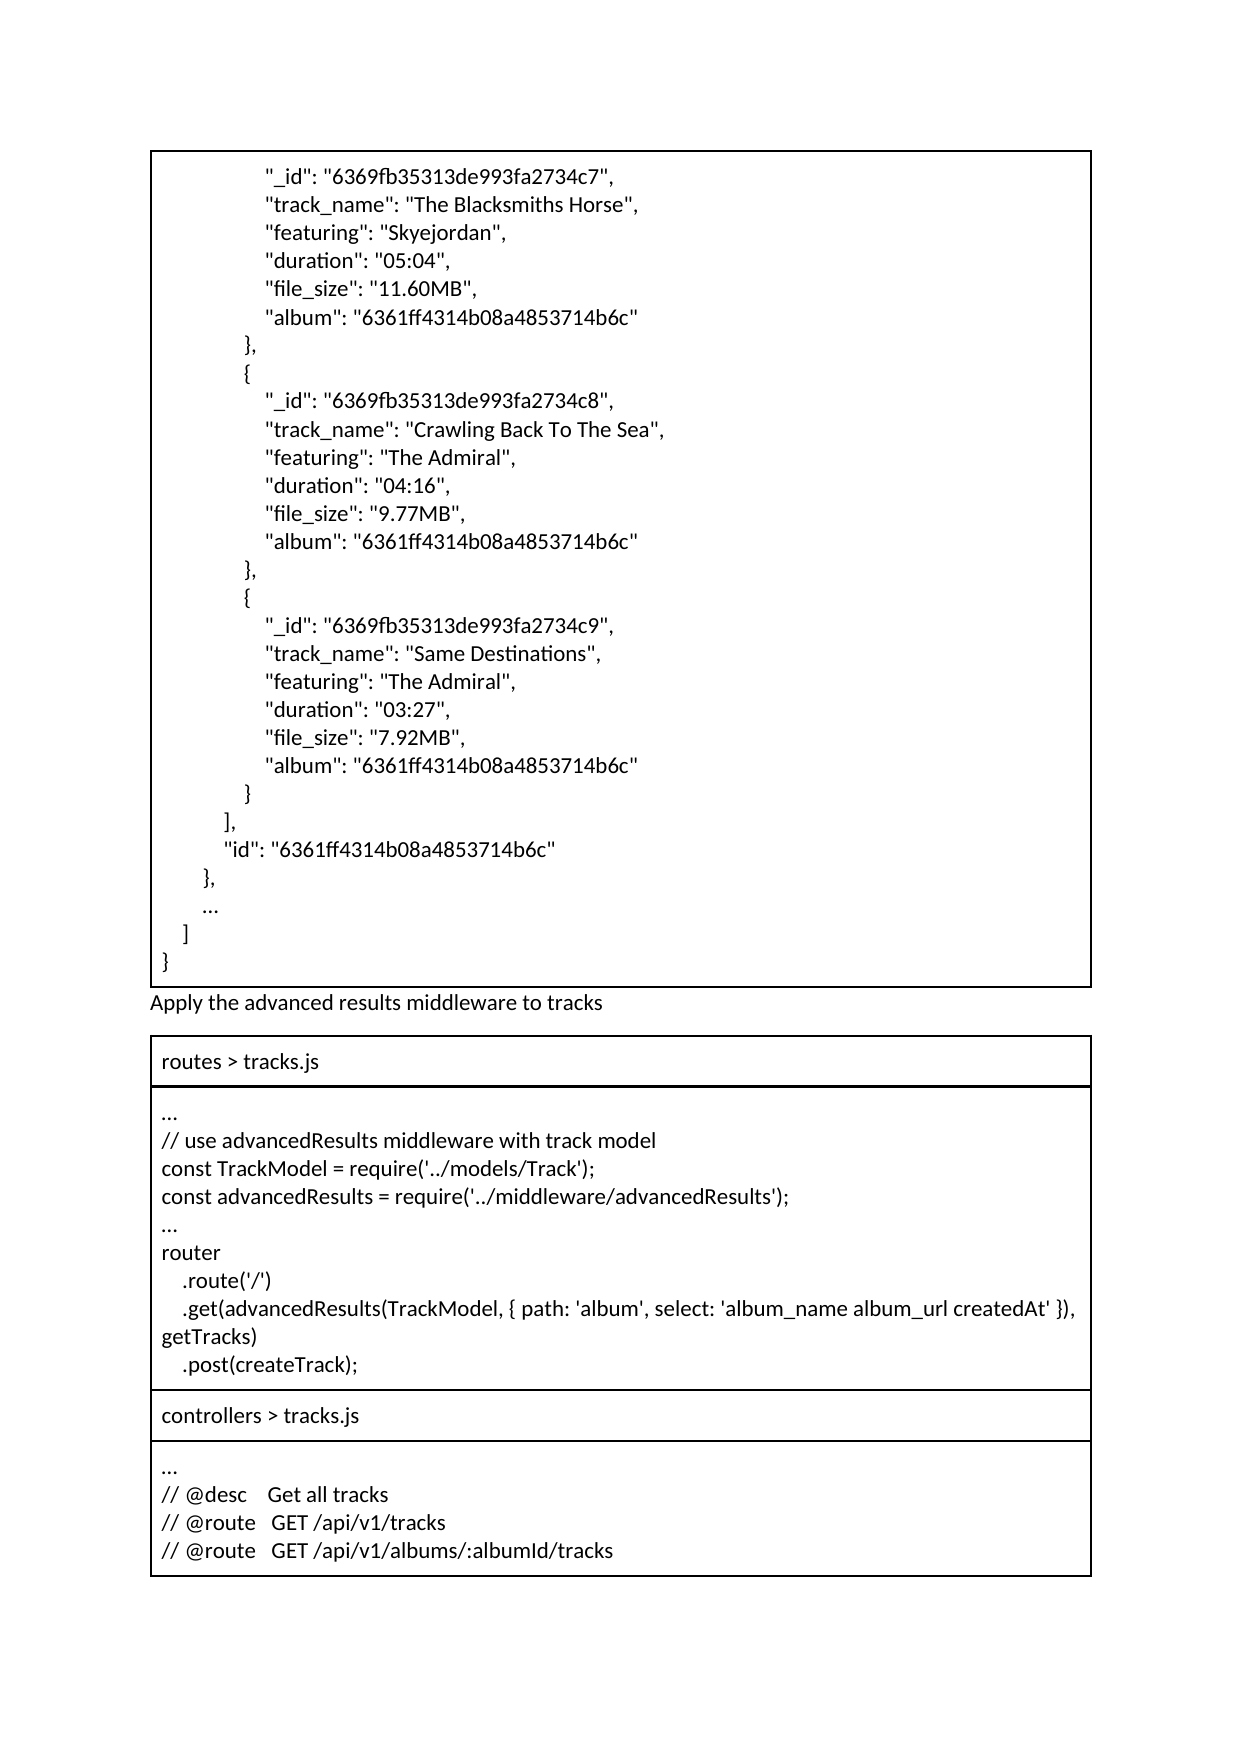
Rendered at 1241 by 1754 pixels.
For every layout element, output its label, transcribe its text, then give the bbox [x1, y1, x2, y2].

text Apply the advanced results middleware to tracks [150, 988, 1090, 1016]
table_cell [152, 1442, 1090, 1574]
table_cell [152, 152, 1090, 986]
table_cell … // use advancedResults middleware with track model const TrackModel = require('../models/Track'); const advancedResults = require('../middleware/advancedResults'); … router .route('/') .get(advancedResults(TrackModel, { path: 'album', select: 'album_name album_url createdAt' }), getTracks) .post(createTrack); [152, 1088, 1090, 1388]
table_header routes > tracks.js [152, 1037, 1090, 1085]
table_cell controllers > tracks.js [152, 1391, 1090, 1439]
